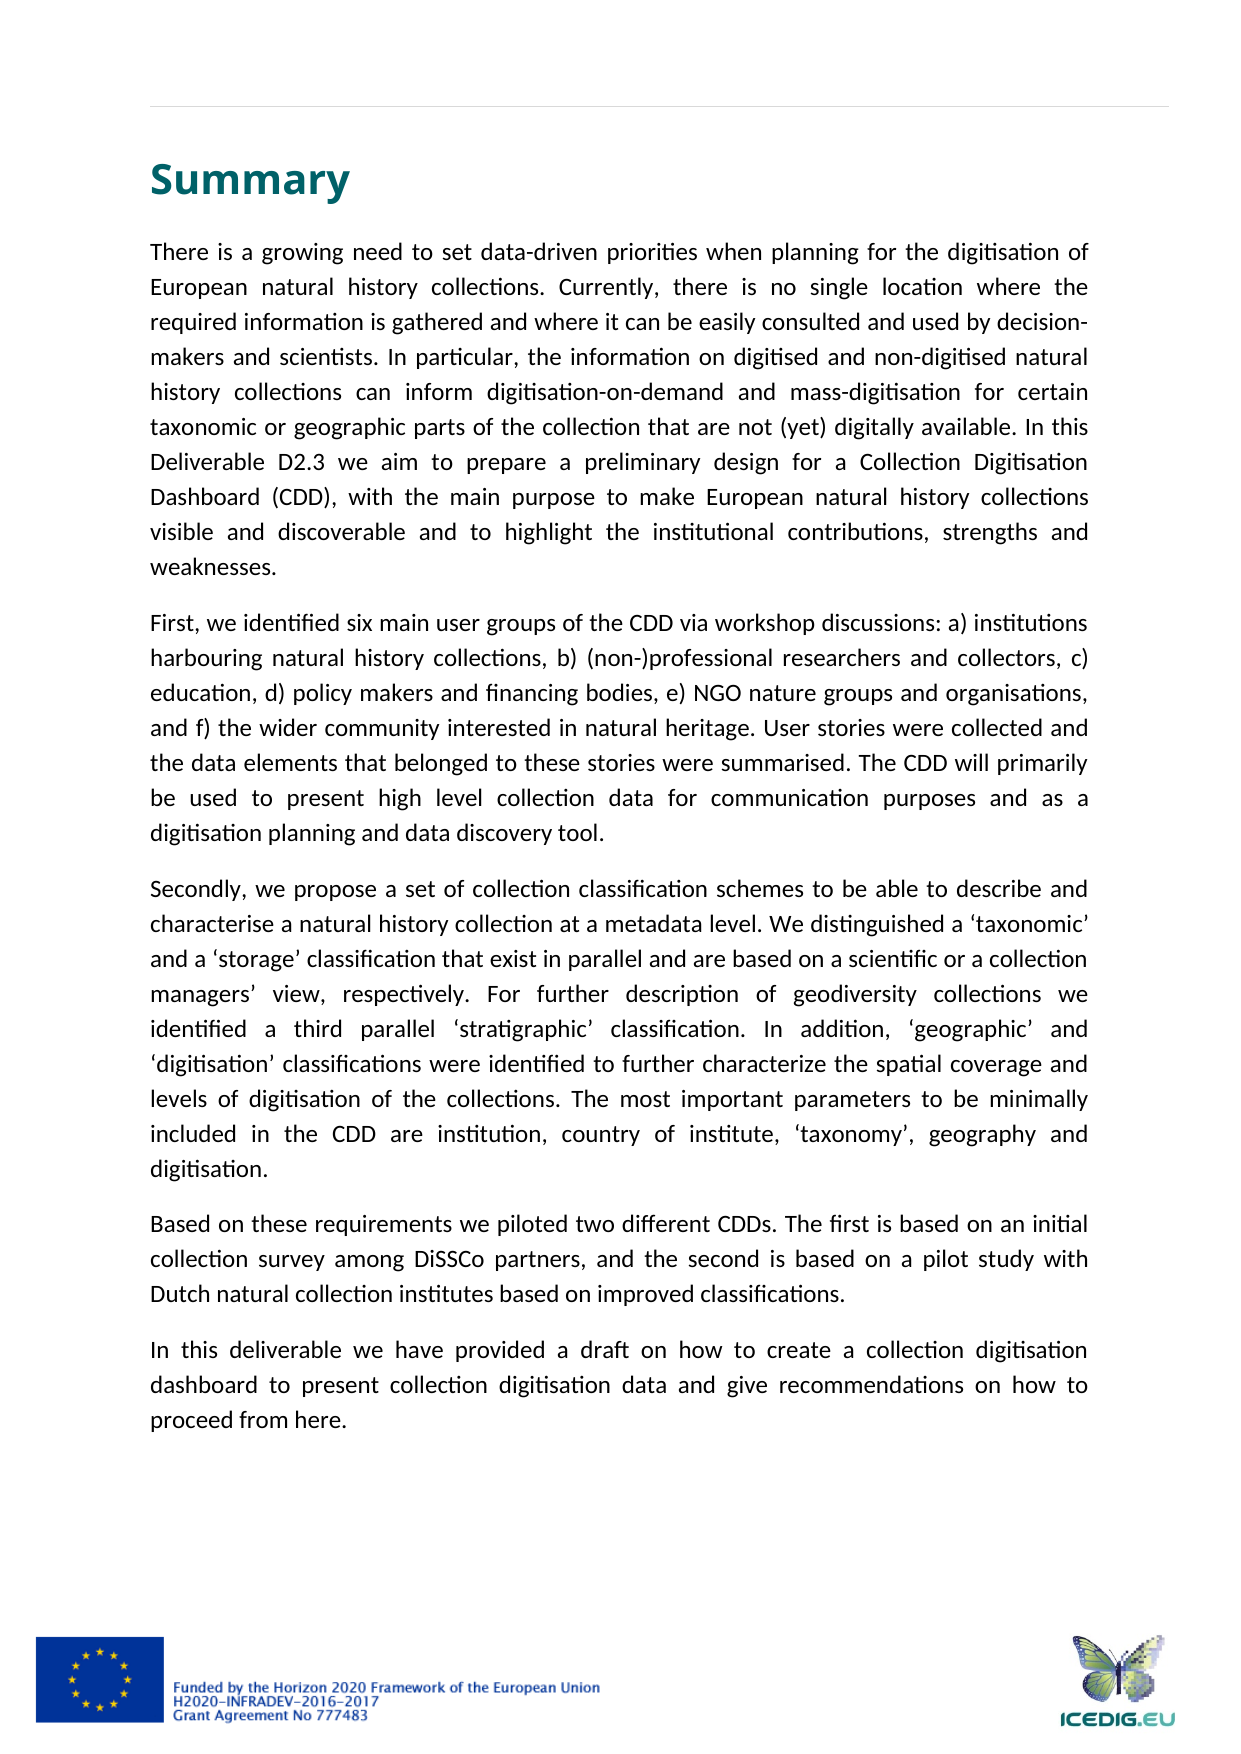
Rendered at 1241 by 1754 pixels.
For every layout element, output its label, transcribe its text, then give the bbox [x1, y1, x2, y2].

text Summary [150, 150, 1090, 207]
picture [13, 1617, 617, 1740]
text Based on these requirements we piloted two different CDDs. The first is based on an initial collection survey among DiSSCo partners, and the second is based on a pilot study with Dutch natural collection institutes based on improved classifications. [150, 1208, 1090, 1309]
text First, we identified six main user groups of the CDD via workshop discussions: a) institutions harbouring natural history collections, b) (non-)professional researchers and collectors, c) education, d) policy makers and financing bodies, e) NGO nature groups and organisations, and f) the wider community interested in natural heritage. User stories were collected and the data elements that belonged to these stories were summarised. The CDD will primarily be used to present high level collection data for communication purposes and as a digitisation planning and data discovery tool. [150, 607, 1090, 847]
text In this deliverable we have provided a draft on how to create a collection digitisation dashboard to present collection digitisation data and give recommendations on how to proceed from here. [150, 1334, 1090, 1435]
text Secondly, we propose a set of collection classification schemes to be able to describe and characterise a natural history collection at a metadata level. We distinguished a ‘taxonomic’ and a ‘storage’ classification that exist in parallel and are based on a scientific or a collection managers’ view, respectively. For further description of geodiversity collections we identified a third parallel ‘stratigraphic’ classification. In addition, ‘geographic’ and ‘digitisation’ classifications were identified to further characterize the spatial coverage and levels of digitisation of the collections. The most important parameters to be minimally included in the CDD are institution, country of institute, ‘taxonomy’, geography and digitisation. [150, 873, 1090, 1183]
text There is a growing need to set data-driven priorities when planning for the digitisation of European natural history collections. Currently, there is no single location where the required information is gathered and where it can be easily consulted and used by decision-makers and scientists. In particular, the information on digitised and non-digitised natural history collections can inform digitisation-on-demand and mass-digitisation for certain taxonomic or geographic parts of the collection that are not (yet) digitally available. In this Deliverable D2.3 we aim to prepare a preliminary design for a Collection Digitisation Dashboard (CDD), with the main purpose to make European natural history collections visible and discoverable and to highlight the institutional contributions, strengths and weaknesses. [150, 236, 1090, 582]
picture [1058, 1623, 1176, 1741]
